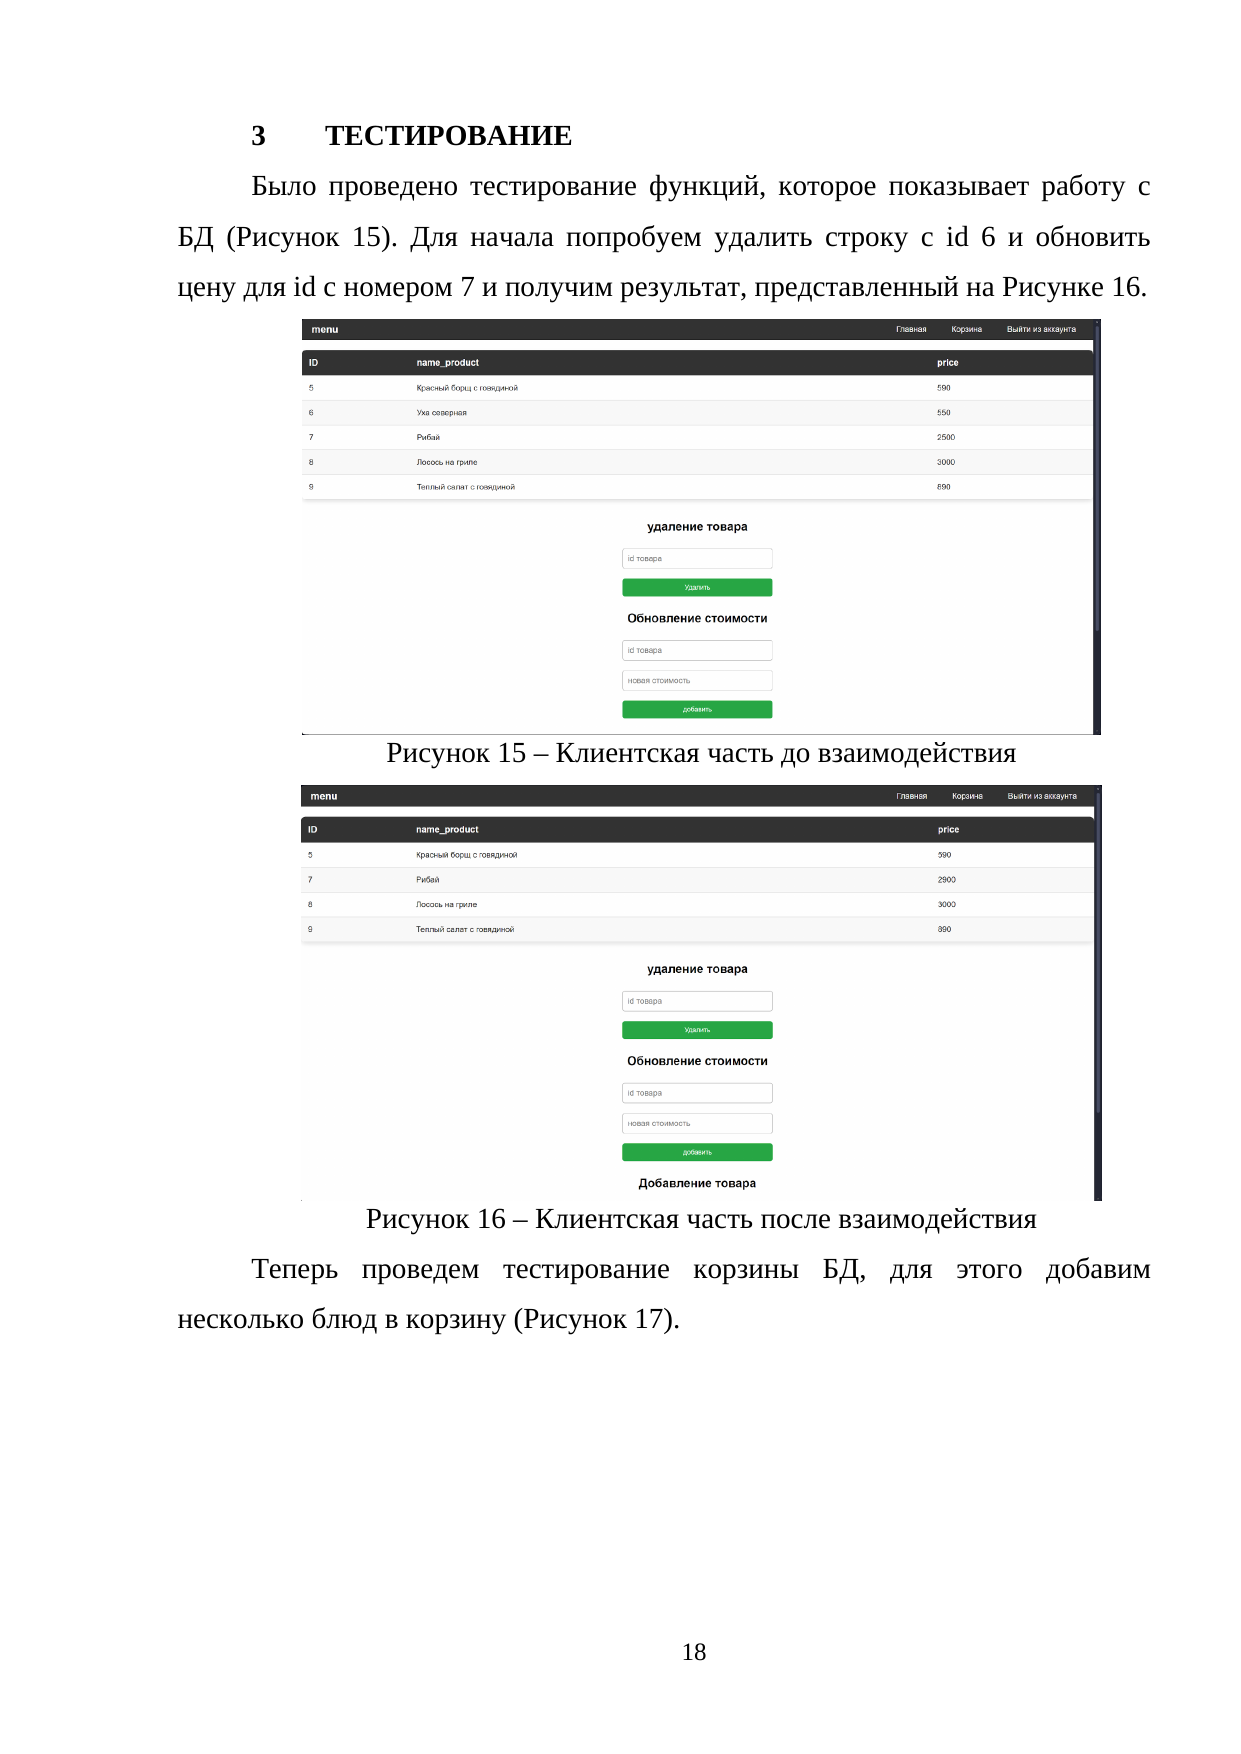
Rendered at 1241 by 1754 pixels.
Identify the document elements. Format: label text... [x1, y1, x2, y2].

picture [301, 785, 1102, 1201]
text Было проведено тестирование функций, которое показывает работу с БД (Рисунок 15). Для начала попробуем удалить строку с id 6 и обновить цену для id с номером 7 и получим результат, представленный на Рисунке 16. [177, 168, 1152, 303]
text Рисунок 15 – Клиентская часть до взаимодействия [177, 735, 1152, 768]
subtitle ТЕСТИРОВАНИЕ [251, 118, 1152, 152]
text Рисунок 16 – Клиентская часть после взаимодействия [177, 1201, 1152, 1234]
picture [302, 319, 1101, 735]
text Теперь проведем тестирование корзины БД, для этого добавим несколько блюд в корзину (Рисунок 17). [177, 1251, 1152, 1335]
